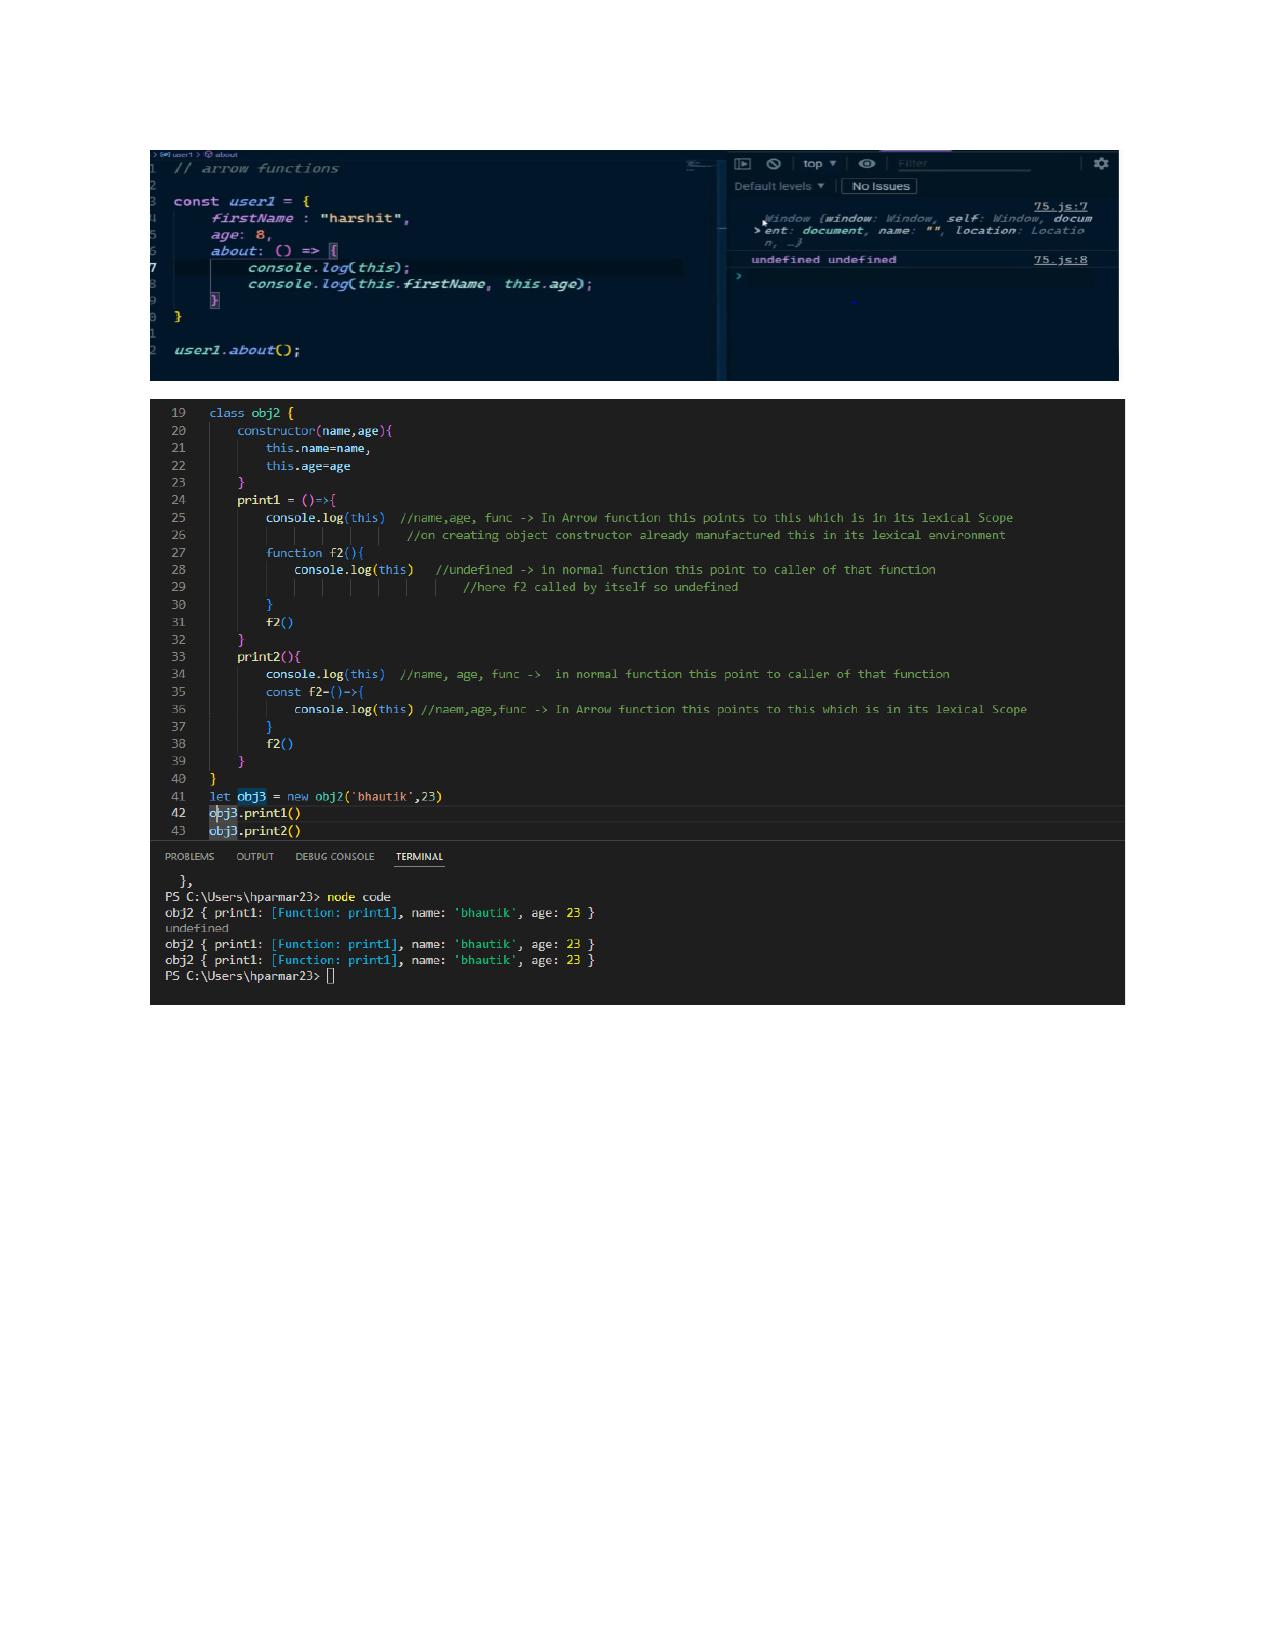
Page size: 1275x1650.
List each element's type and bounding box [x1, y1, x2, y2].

picture [150, 399, 1125, 1005]
picture [150, 150, 1124, 381]
